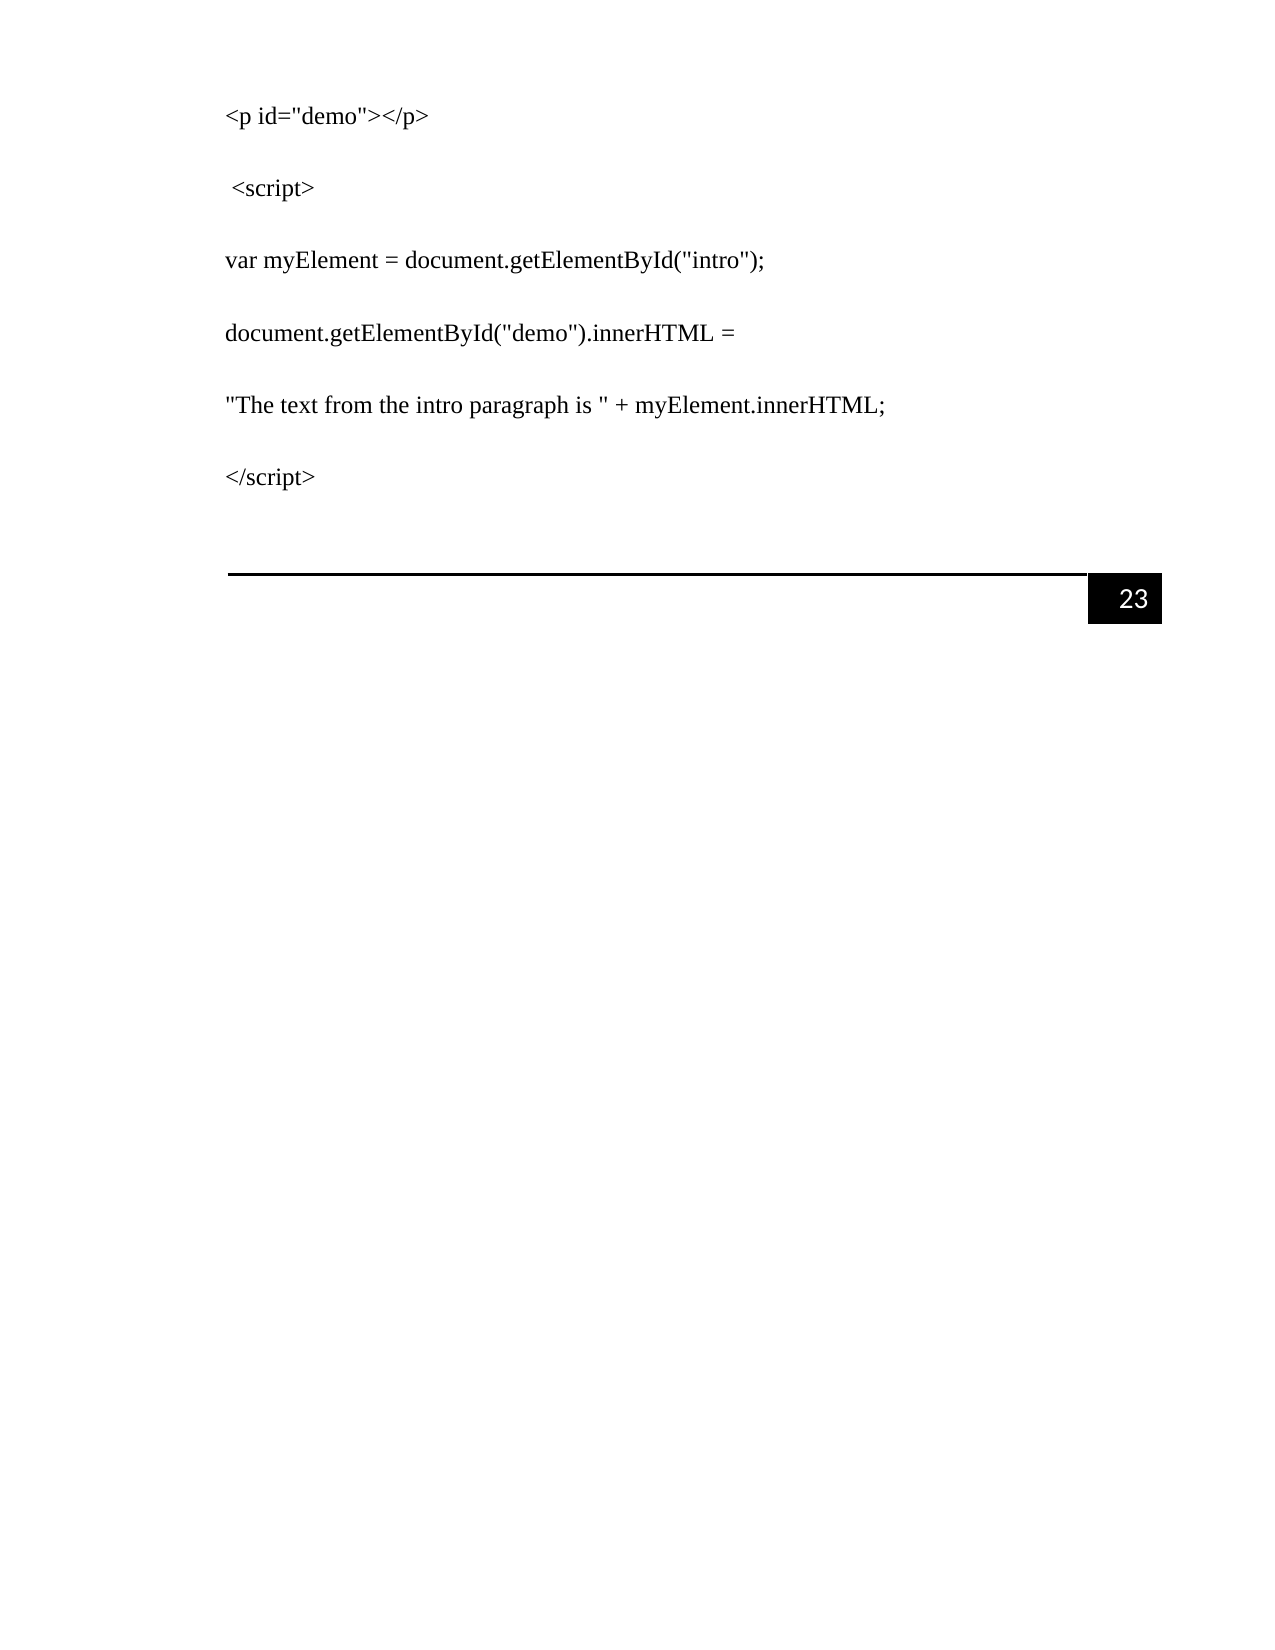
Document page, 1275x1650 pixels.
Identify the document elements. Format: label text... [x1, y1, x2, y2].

text document.getElementById("demo").innerHTML = [225, 318, 1110, 346]
text 23 [150, 580, 1148, 616]
text "The text from the intro paragraph is " + myElement.innerHTML; [225, 390, 1110, 419]
text <p id="demo"></p> [225, 101, 1110, 129]
text var myElement = document.getElementById("intro"); [225, 245, 1110, 274]
text <script> [225, 173, 1110, 202]
text </script> [225, 462, 1110, 491]
